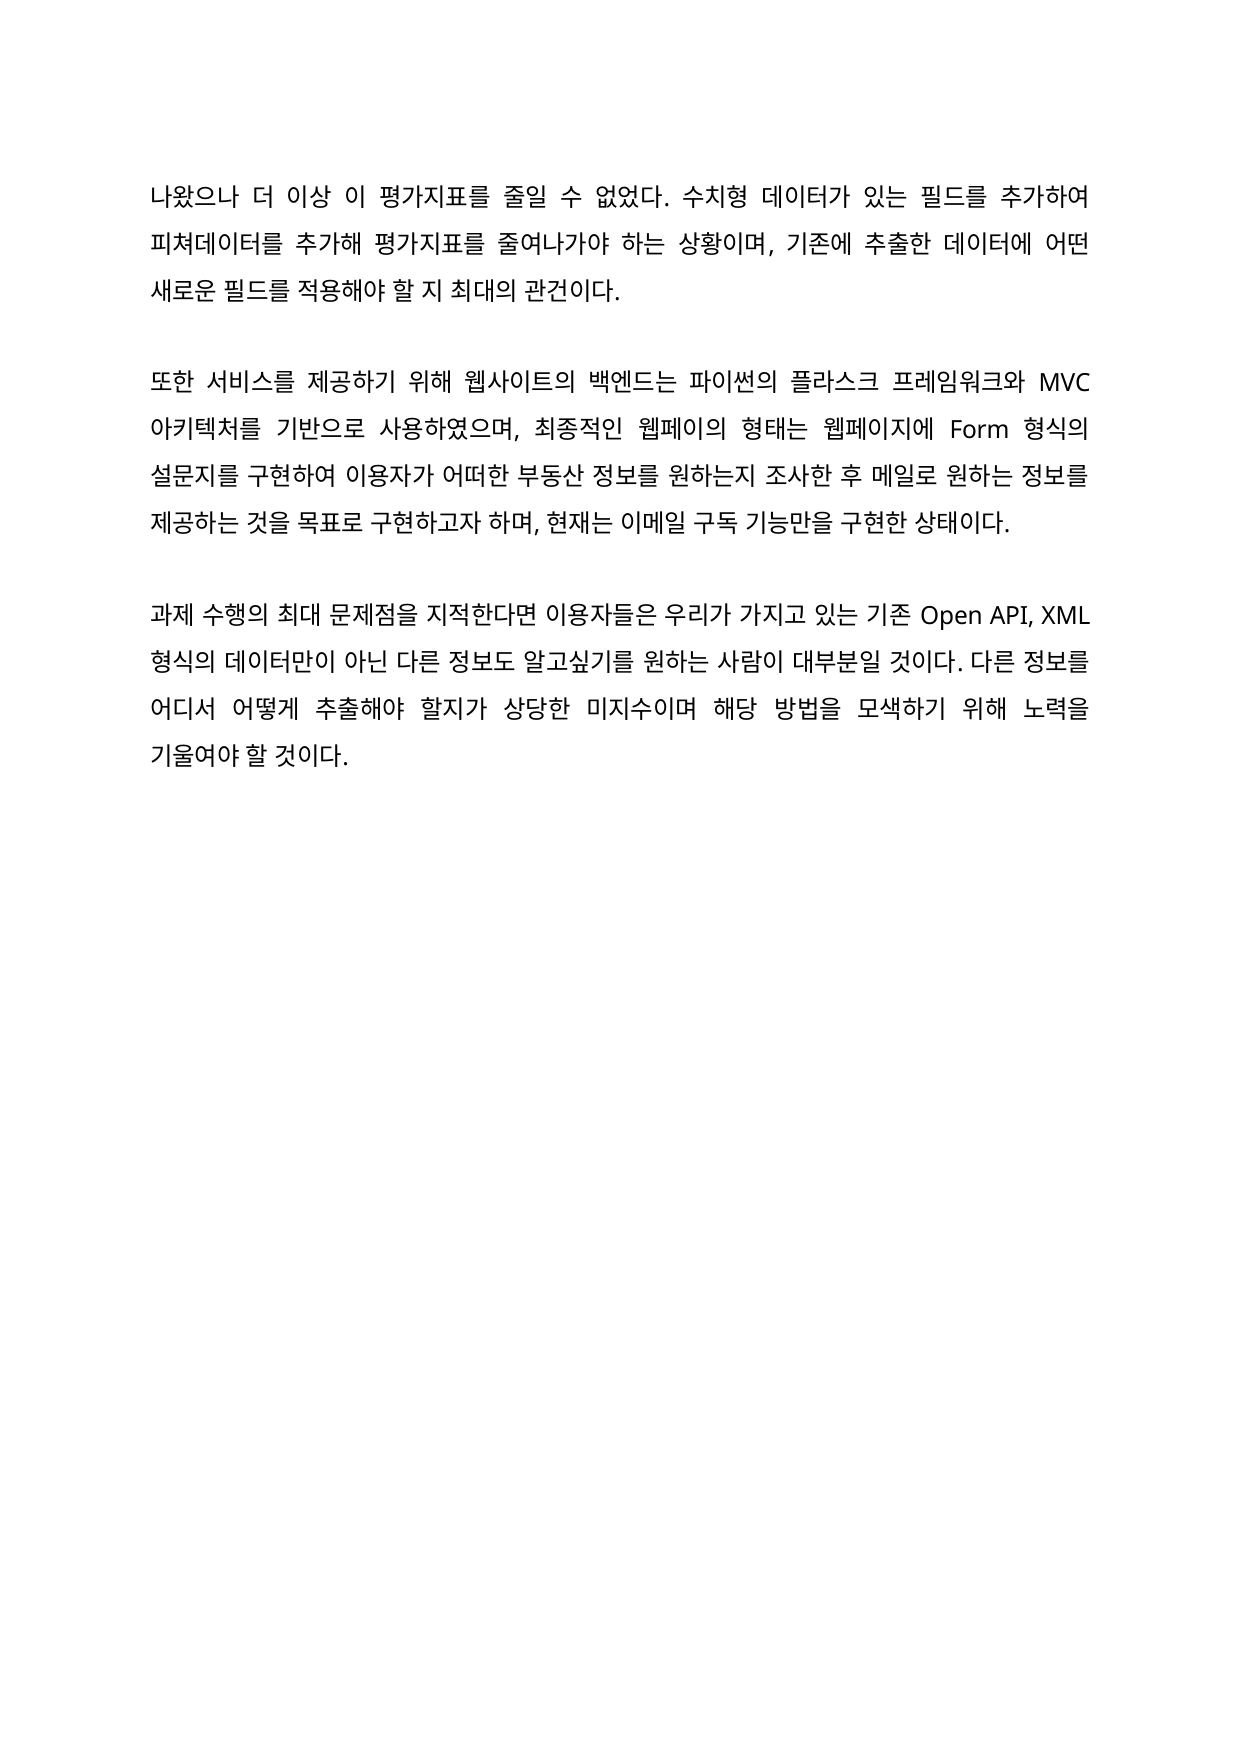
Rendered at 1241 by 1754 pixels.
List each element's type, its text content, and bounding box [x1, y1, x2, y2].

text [150, 177, 1090, 308]
text 과제 수행의 최대 문제점을 지적한다면 이용자들은 우리가 가지고 있는 기존 Open API, XML 형식의 데이터만이 아닌 다른 정보도 알고싶기를 원하는 사람이 대부분일 것이다. 다른 정보를 어디서 어떻게 추출해야 할지가 상당한 미지수이며 해당 방법을 모색하기 위해 노력을 기울여야 할 것이다. [150, 595, 1090, 773]
text 또한 서비스를 제공하기 위해 웹사이트의 백엔드는 파이썬의 플라스크 프레임워크와 MVC 아키텍처를 기반으로 사용하였으며, 최종적인 웹페이의 형태는 웹페이지에 Form 형식의 설문지를 구현하여 이용자가 어떠한 부동산 정보를 원하는지 조사한 후 메일로 원하는 정보를 제공하는 것을 목표로 구현하고자 하며, 현재는 이메일 구독 기능만을 구현한 상태이다. [150, 363, 1090, 540]
